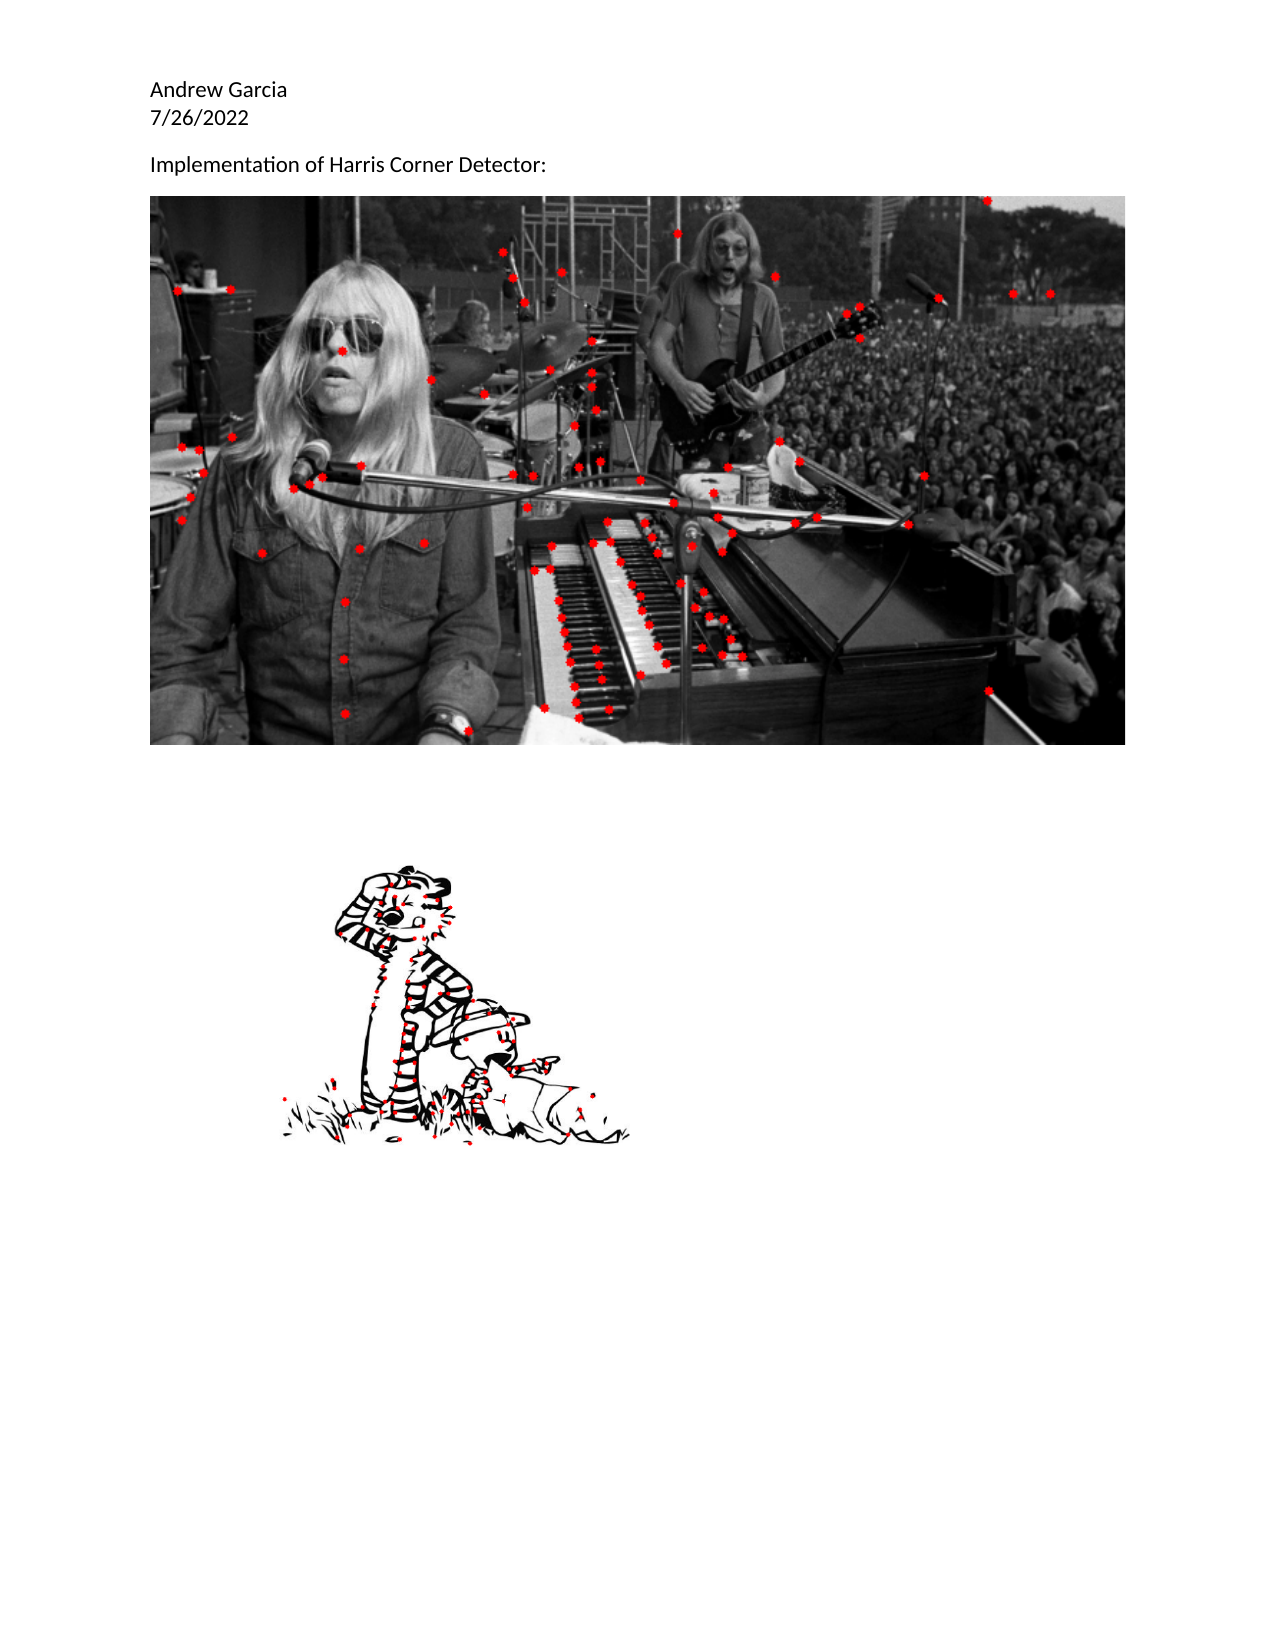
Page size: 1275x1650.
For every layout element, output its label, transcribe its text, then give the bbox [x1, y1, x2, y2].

text Implementation of Harris Corner Detector: [150, 150, 1125, 178]
picture [150, 196, 1125, 745]
picture [150, 763, 755, 1243]
